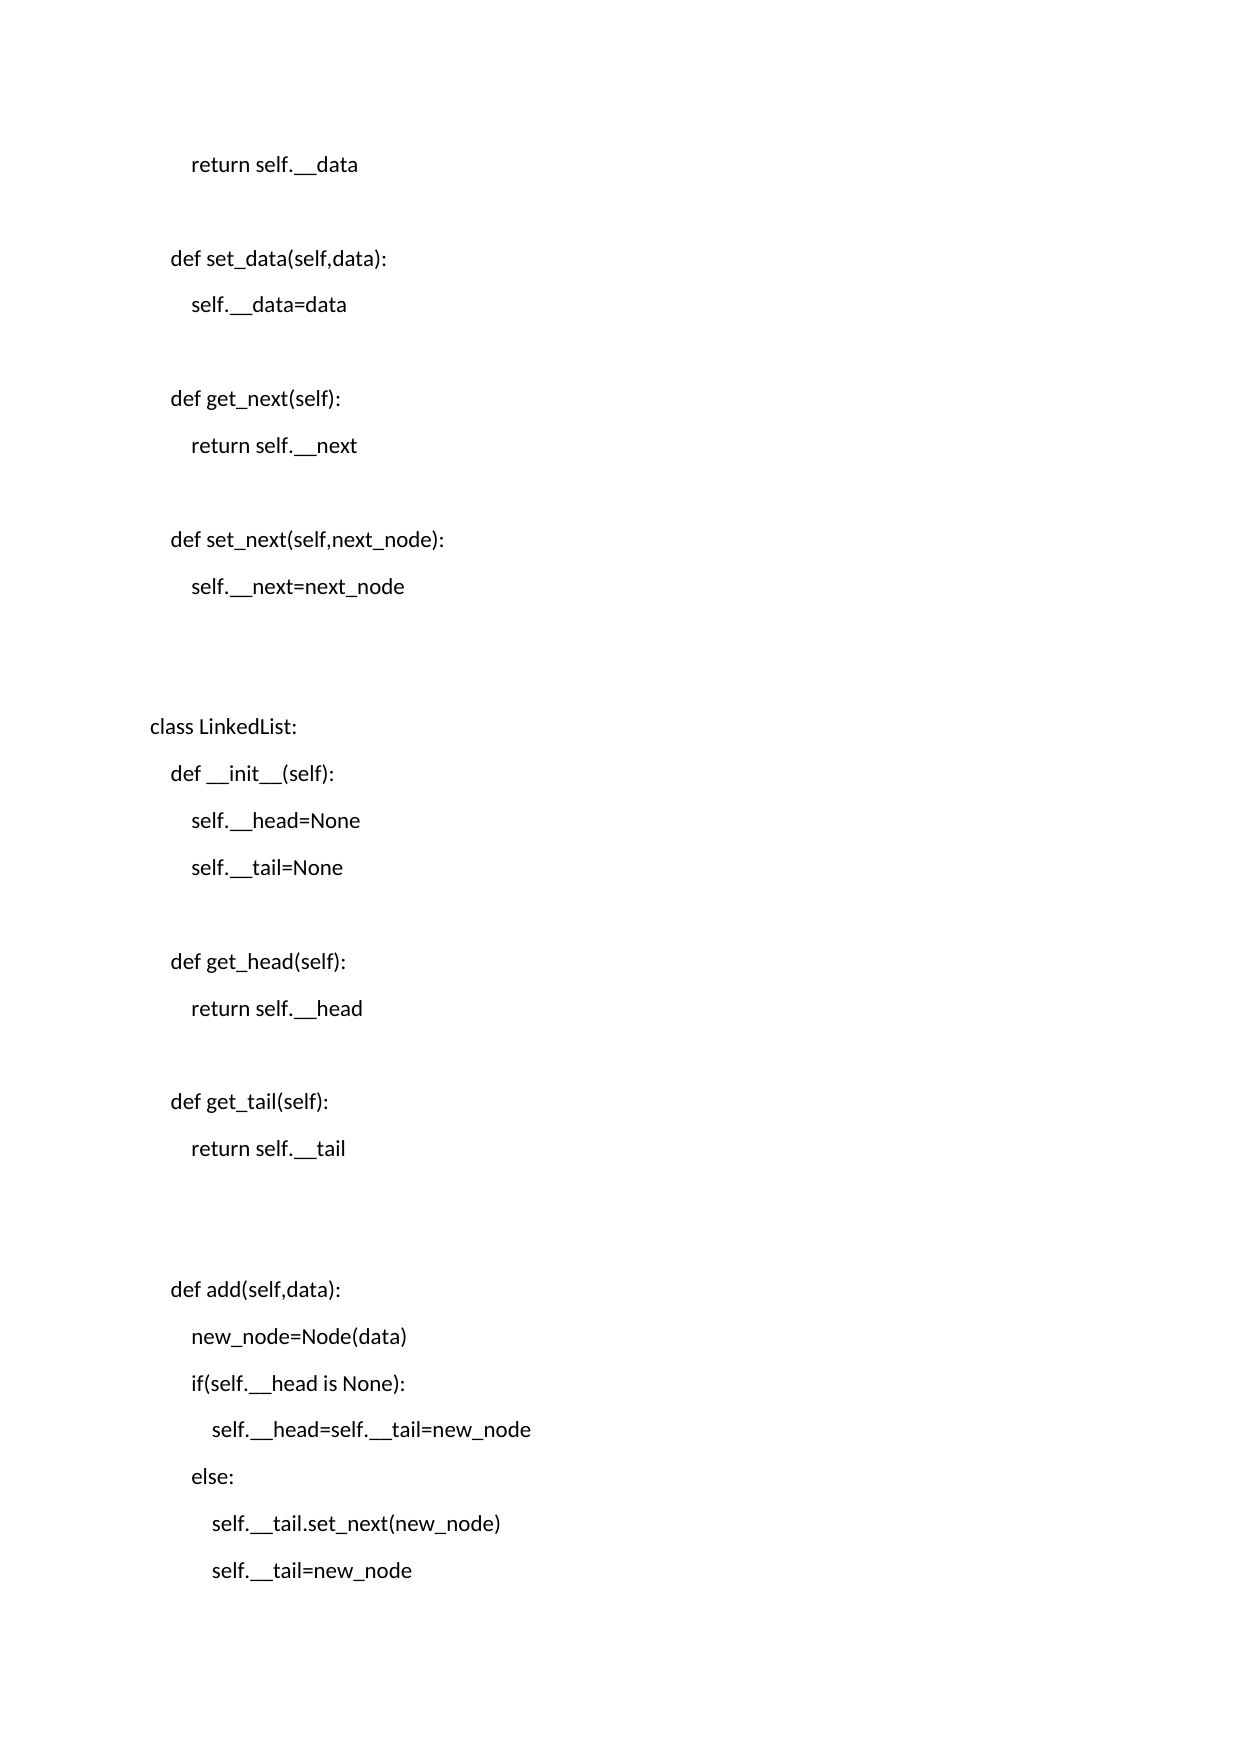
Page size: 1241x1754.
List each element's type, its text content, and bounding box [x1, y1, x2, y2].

text else: [150, 1462, 1090, 1491]
text new_node=Node(data) [150, 1322, 1090, 1350]
text return self.__tail [150, 1134, 1090, 1162]
text def add(self,data): [150, 1275, 1090, 1303]
text class LinkedList: [150, 712, 1090, 741]
text return self.__data [150, 150, 1090, 178]
text self.__next=next_node [150, 572, 1090, 600]
text def __init__(self): [150, 759, 1090, 787]
text def set_next(self,next_node): [150, 525, 1090, 553]
text self.__head=None [150, 806, 1090, 834]
text self.__head=self.__tail=new_node [150, 1416, 1090, 1444]
text self.__tail.set_next(new_node) [150, 1509, 1090, 1537]
text return self.__head [150, 994, 1090, 1022]
text self.__tail=None [150, 853, 1090, 881]
text def get_next(self): [150, 384, 1090, 412]
text return self.__next [150, 431, 1090, 459]
text if(self.__head is None): [150, 1369, 1090, 1397]
text self.__tail=new_node [150, 1556, 1090, 1584]
text def get_tail(self): [150, 1087, 1090, 1116]
text def set_data(self,data): [150, 244, 1090, 272]
text self.__data=data [150, 291, 1090, 319]
text def get_head(self): [150, 947, 1090, 975]
